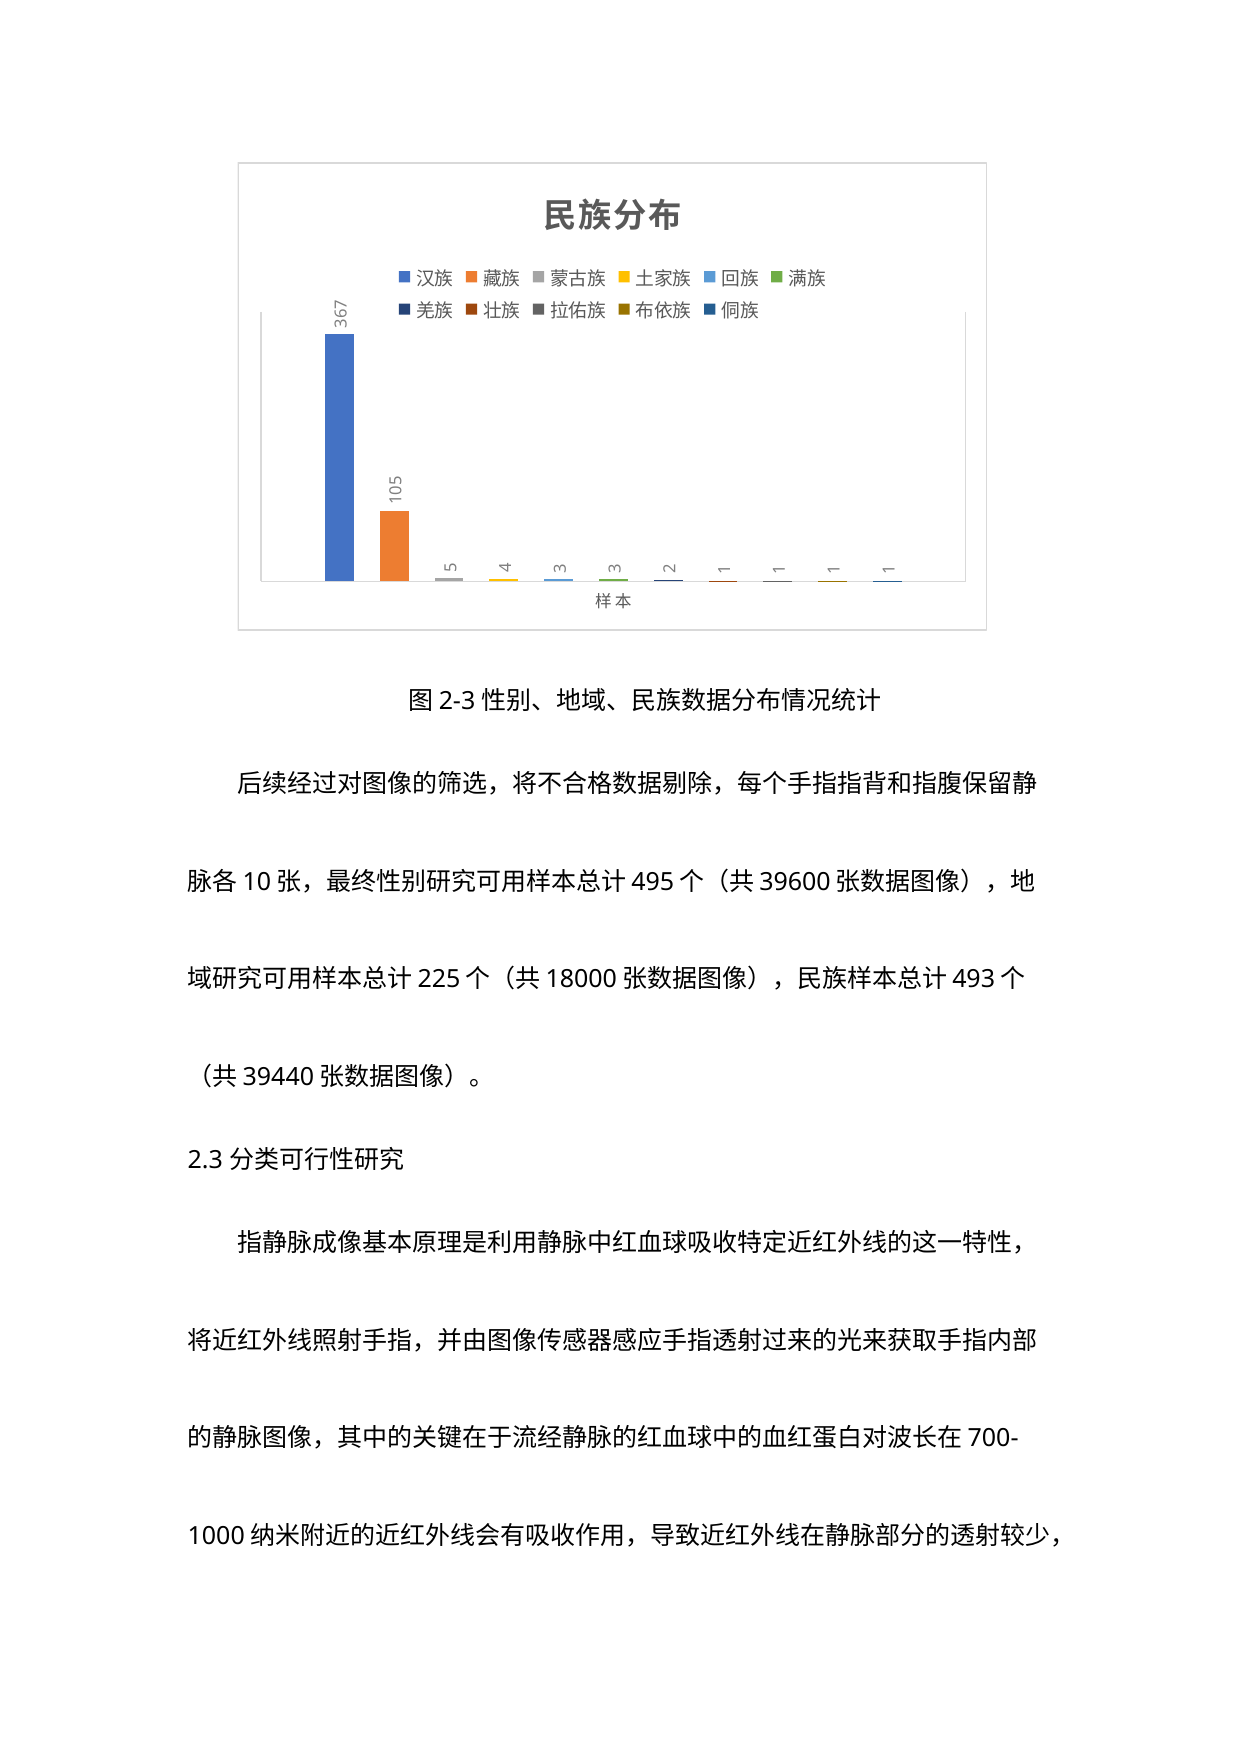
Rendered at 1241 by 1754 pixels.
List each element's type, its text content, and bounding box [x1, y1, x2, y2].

text 2.3 分类可行性研究 [187, 1125, 1053, 1190]
text 图2-3 性别、地域、民族数据分布情况统计 [187, 666, 1053, 731]
text 后续经过对图像的筛选，将不合格数据剔除，每个手指指背和指腹保留静脉各10张，最终性别研究可用样本总计495个（共39600张数据图像），地域研究可用样本总计225个（共18000张数据图像），民族样本总计493个（共39440张数据图像）。 [187, 749, 1053, 1107]
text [187, 1208, 1053, 1566]
